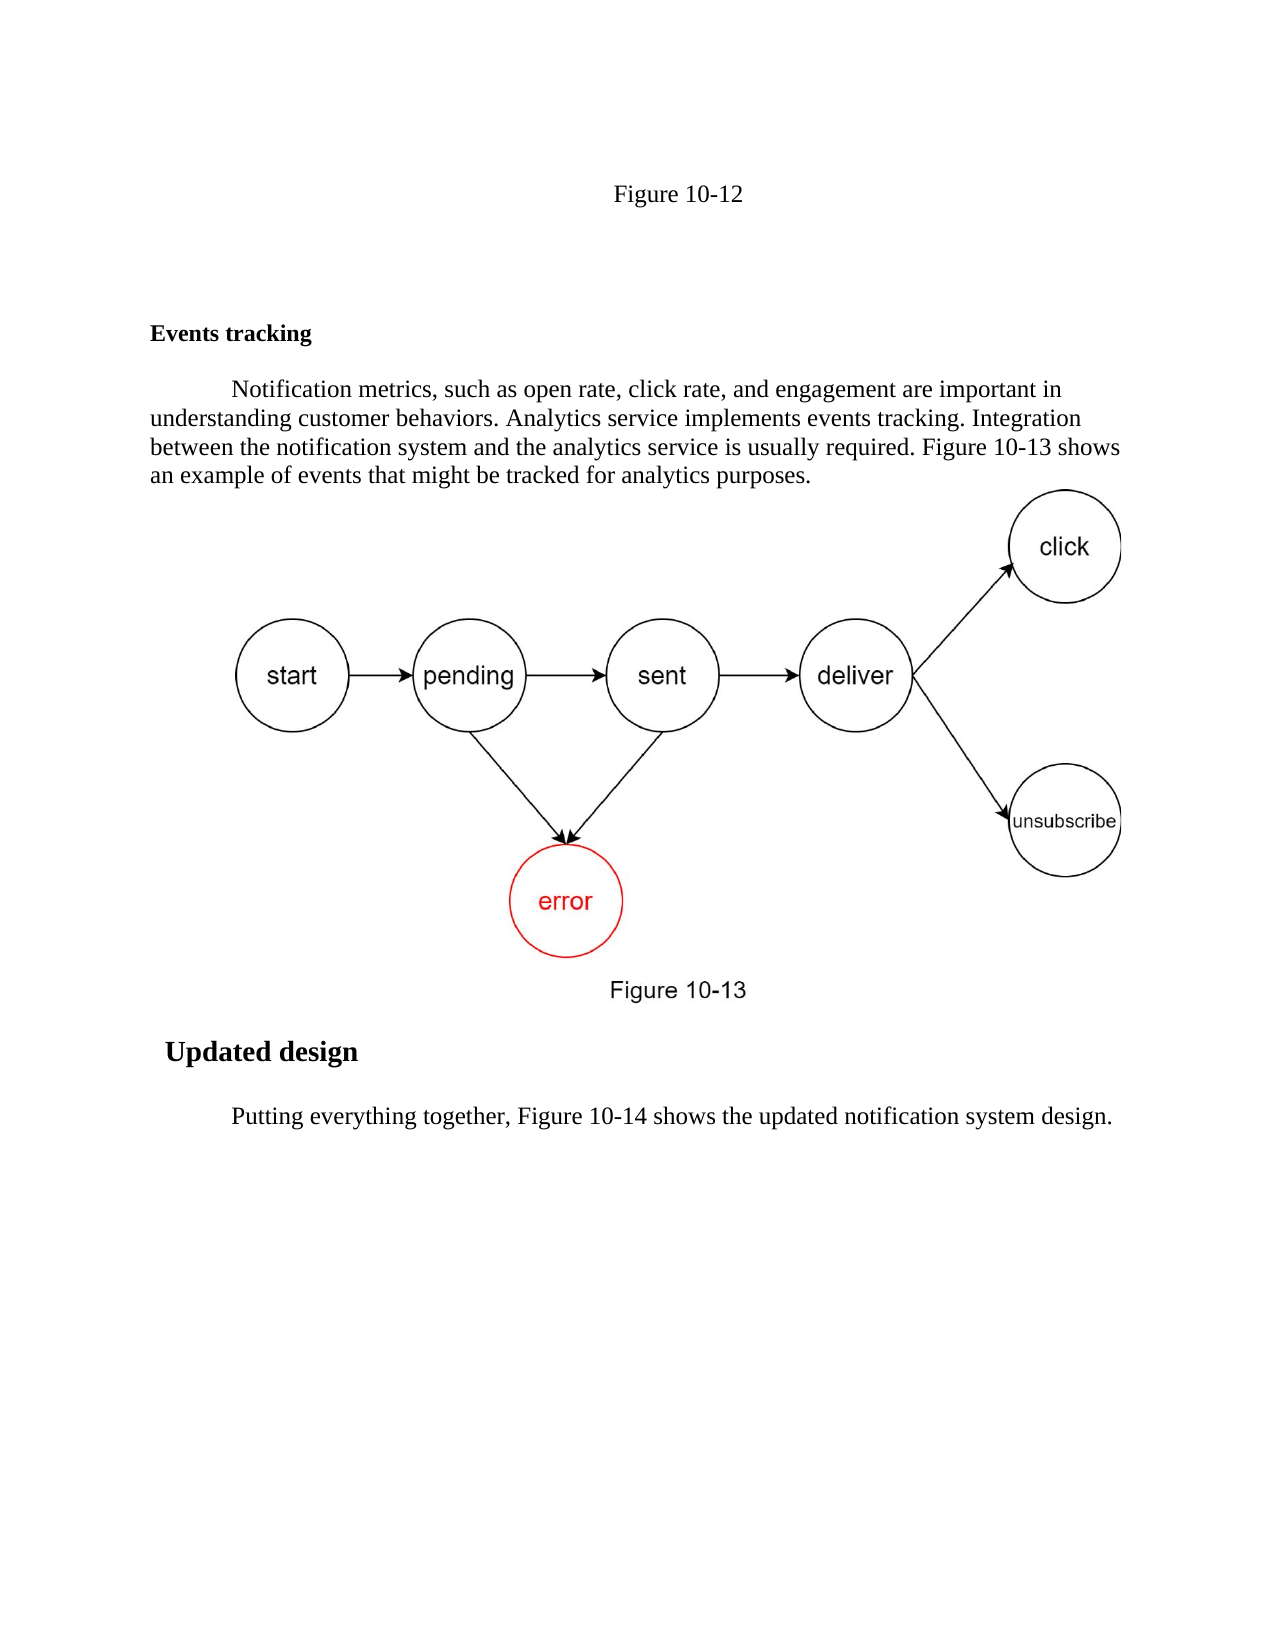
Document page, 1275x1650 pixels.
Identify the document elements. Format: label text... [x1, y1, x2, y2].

picture [235, 489, 1122, 1006]
text Notification metrics, such as open rate, click rate, and engagement are important in understanding customer behaviors. Analytics service implements events tracking. Integration between the notification system and the analytics service is usually required. Figure 10-13 shows an example of events that might be tracked for analytics purposes. [150, 374, 1125, 489]
subtitle Updated design [150, 1034, 1125, 1068]
subtitle Events tracking [150, 319, 1125, 347]
text Putting everything together, Figure 10-14 shows the updated notification system design. [150, 1101, 1125, 1130]
text Figure 10-12 [150, 179, 1125, 207]
